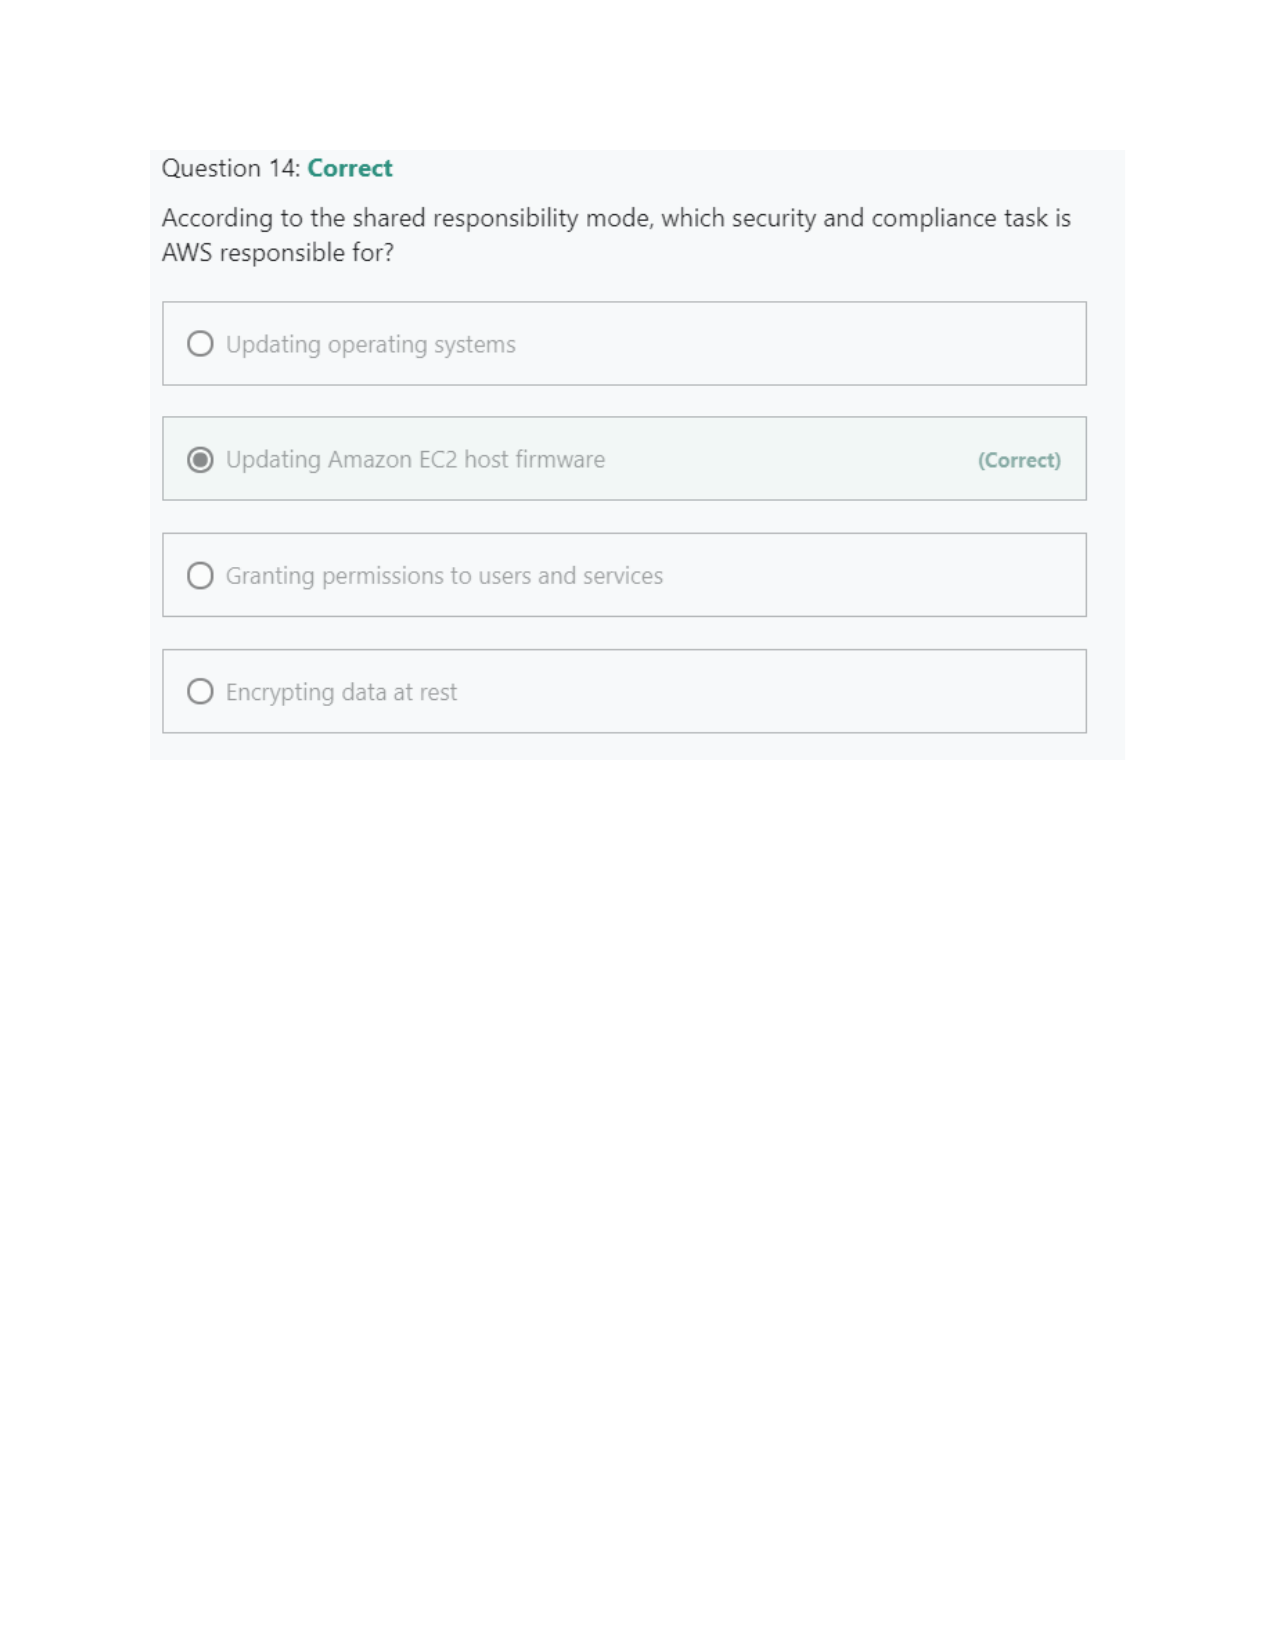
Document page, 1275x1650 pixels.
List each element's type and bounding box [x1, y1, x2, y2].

picture [150, 150, 1125, 760]
